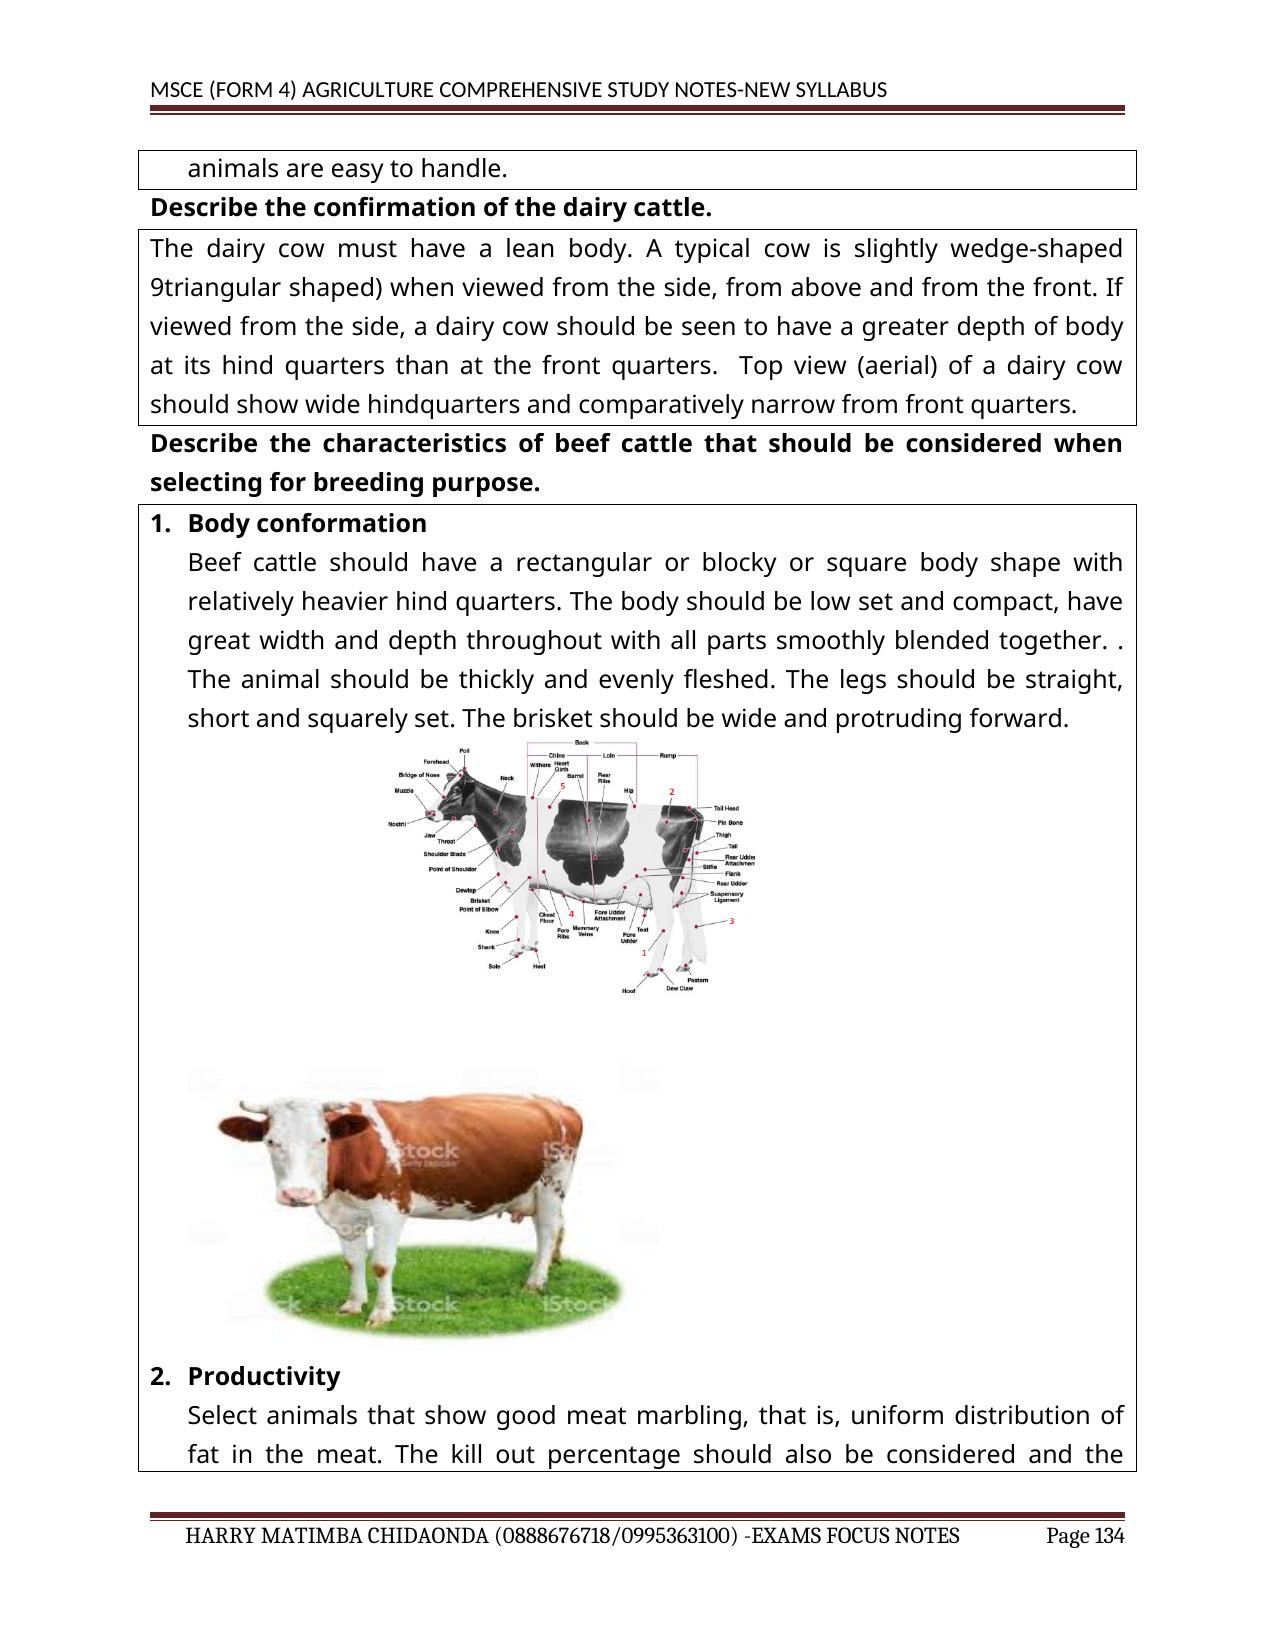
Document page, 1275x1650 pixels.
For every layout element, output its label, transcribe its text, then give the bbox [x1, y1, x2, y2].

picture [388, 740, 755, 993]
picture [187, 1037, 659, 1354]
table_header The dairy cow must have a lean body. A typical cow is slightly wedge-shaped 9triangular shaped) when viewed from the side, from above and from the front. If viewed from the side, a dairy cow should be seen to have a greater depth of body at its hind quarters than at the front quarters. Top view (aerial) of a dairy cow should show wide hindquarters and comparatively narrow from front quarters. [139, 230, 1136, 425]
text Describe the confirmation of the dairy cattle. [150, 190, 1125, 224]
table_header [139, 505, 1136, 1471]
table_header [139, 151, 1136, 189]
text Describe the characteristics of beef cattle that should be considered when selecting for breeding purpose. [150, 426, 1125, 499]
